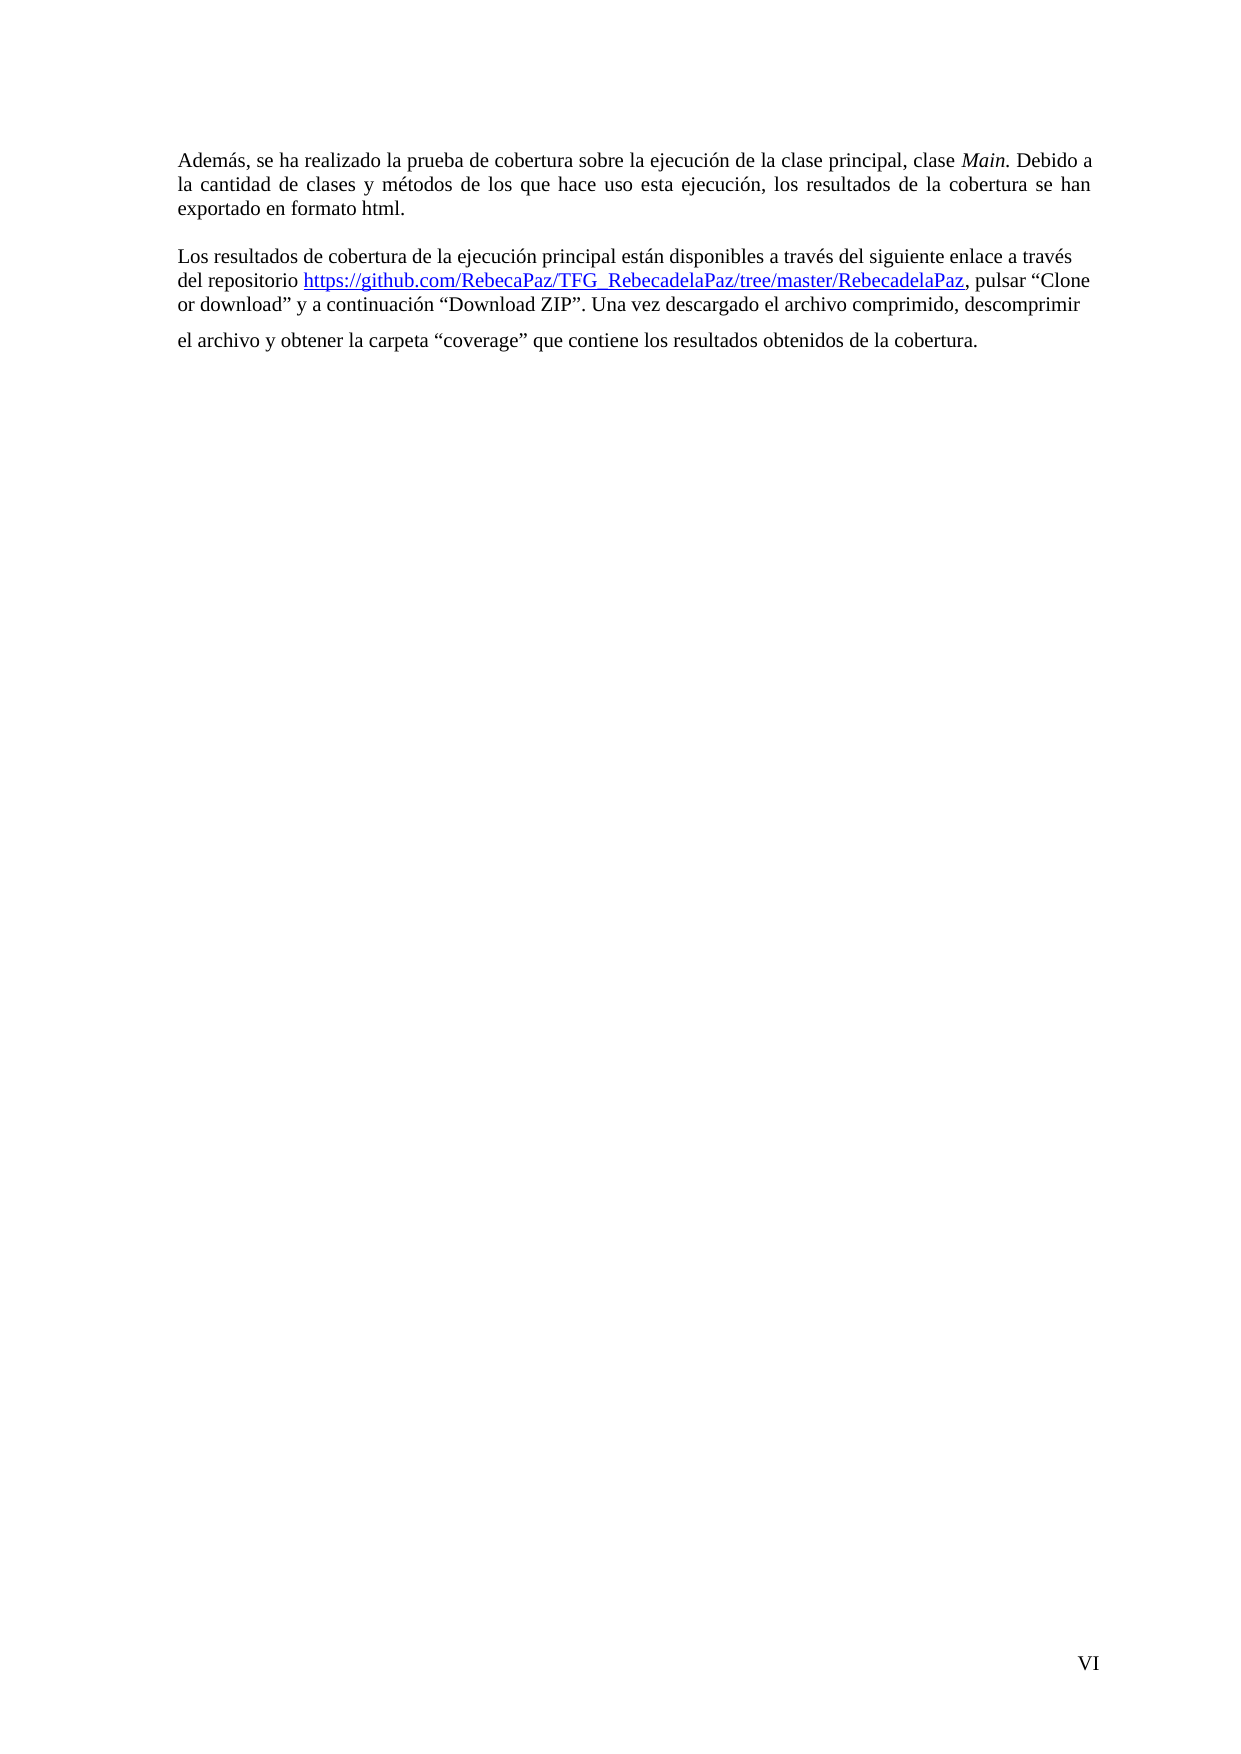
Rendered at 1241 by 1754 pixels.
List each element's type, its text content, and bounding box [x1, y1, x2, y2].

text Además, se ha realizado la prueba de cobertura sobre la ejecución de la clase principal, clase Main. Debido a la cantidad de clases y métodos de los que hace uso esta ejecución, los resultados de la cobertura se han exportado en formato html. [177, 148, 1092, 220]
text Los resultados de cobertura de la ejecución principal están disponibles a través del siguiente enlace a través del repositorio https://github.com/RebecaPaz/TFG_RebecadelaPaz/tree/master/RebecadelaPaz, pulsar “Clone or download” y a continuación “Download ZIP”. Una vez descargado el archivo comprimido, descomprimir el archivo y obtener la carpeta “coverage” que contiene los resultados obtenidos de la cobertura. [177, 244, 1092, 354]
